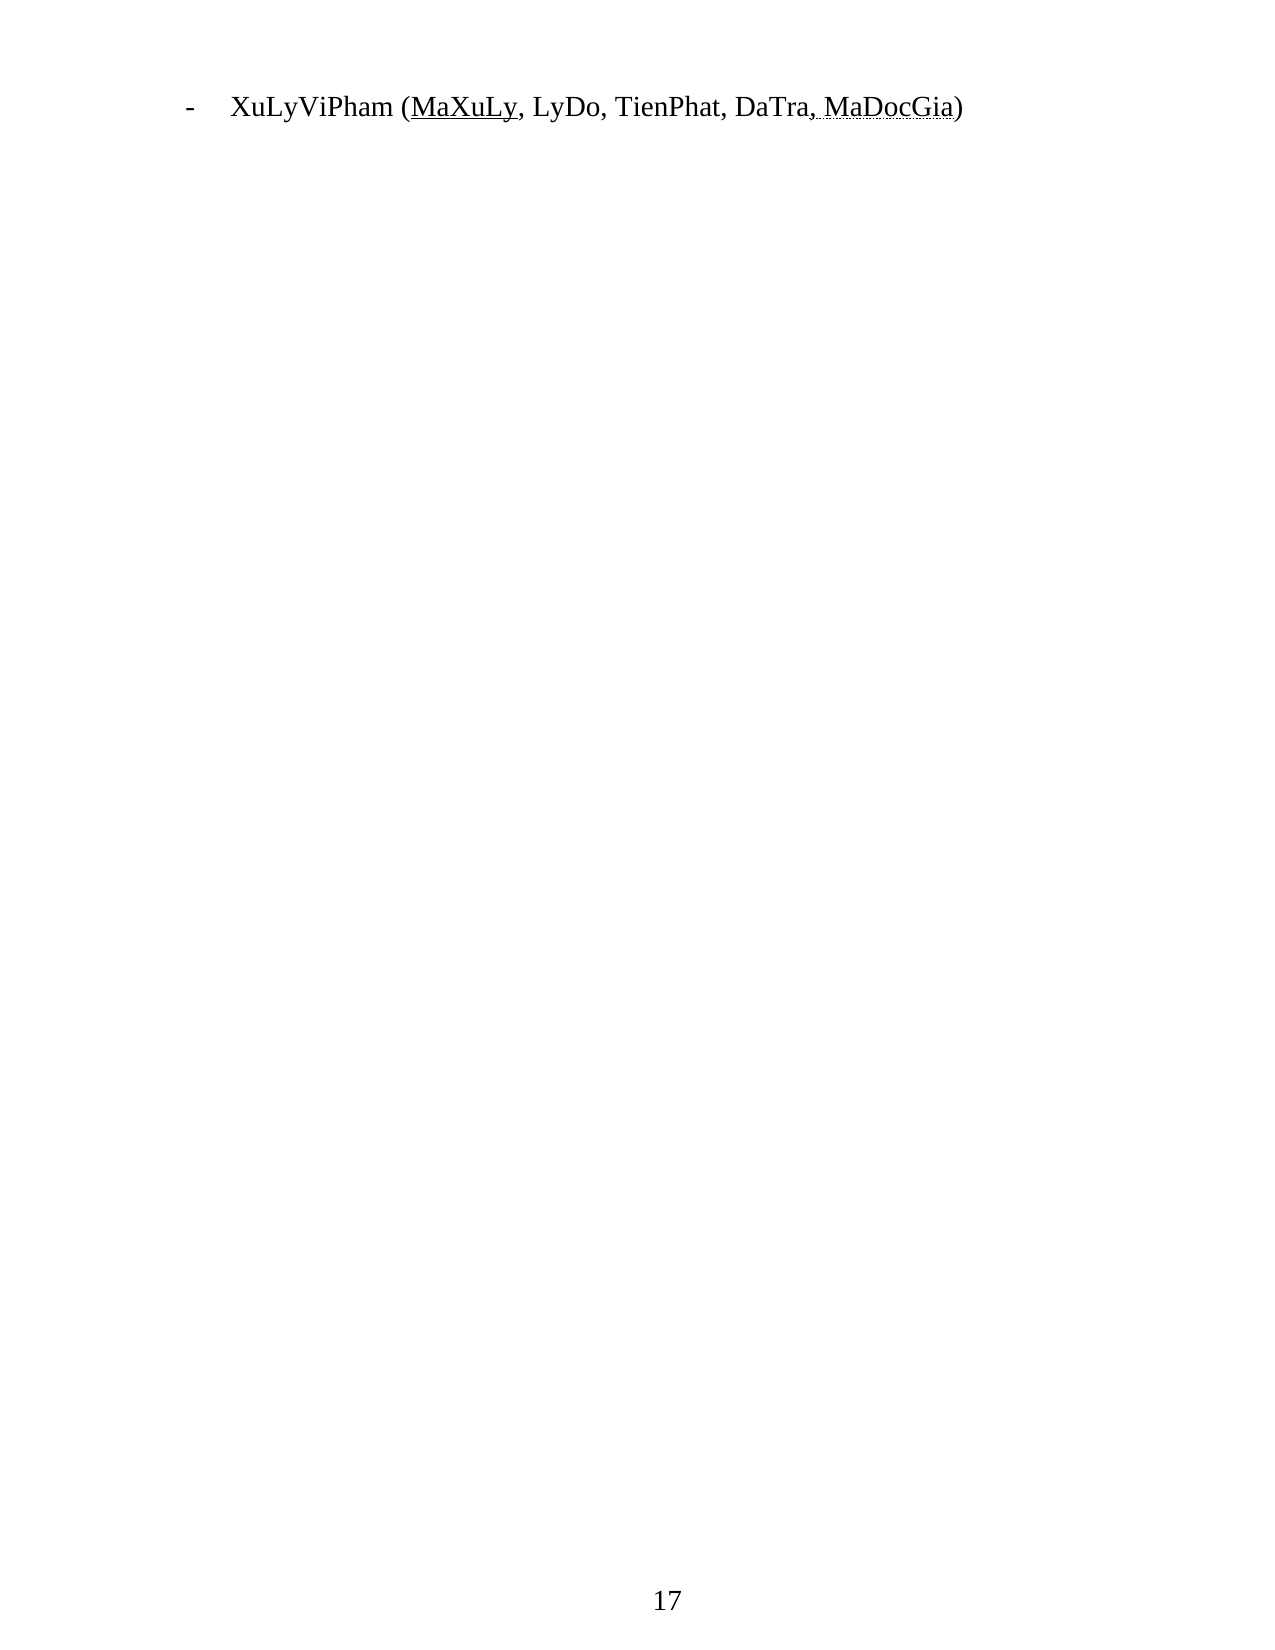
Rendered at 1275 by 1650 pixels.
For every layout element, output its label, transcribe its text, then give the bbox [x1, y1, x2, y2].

list XuLyViPham (MaXuLy, LyDo, TienPhat, DaTra, MaDocGia) [185, 89, 1186, 122]
